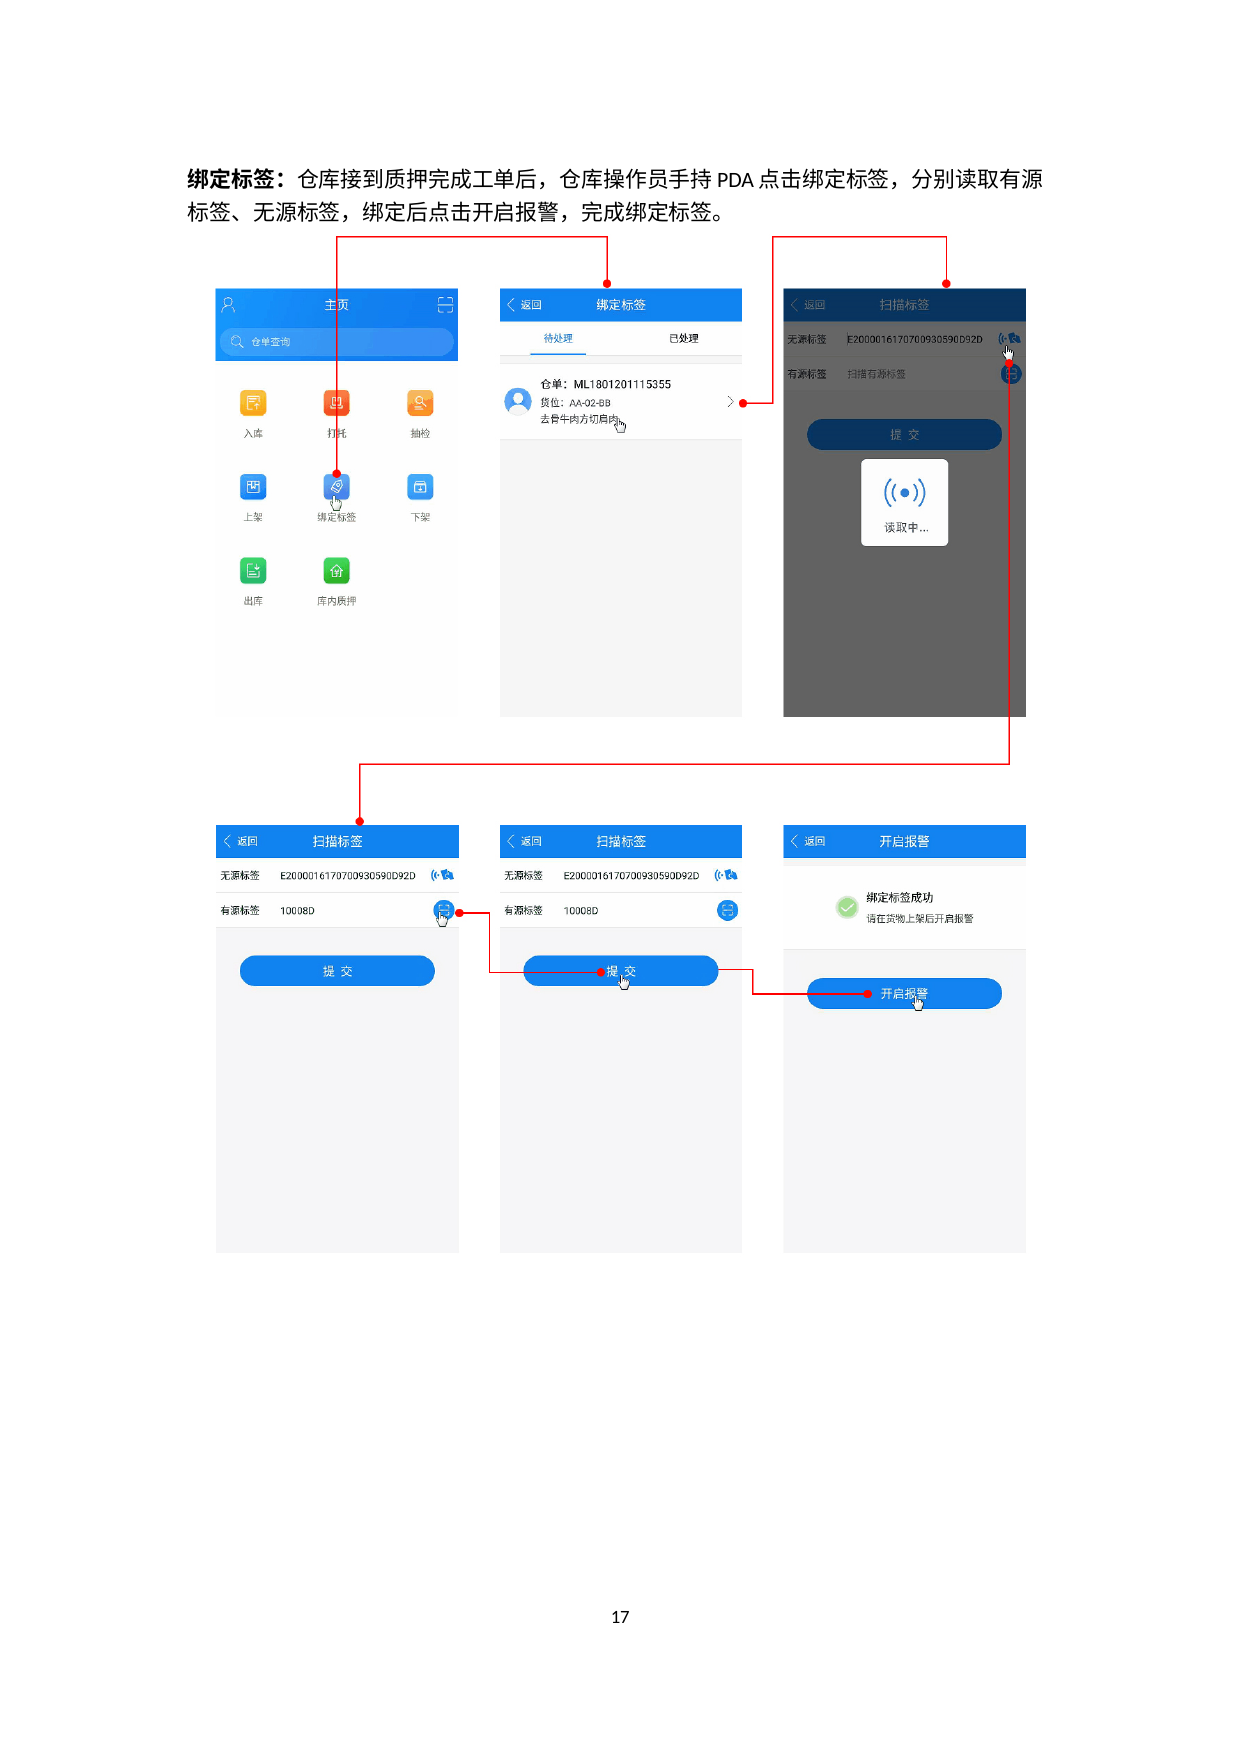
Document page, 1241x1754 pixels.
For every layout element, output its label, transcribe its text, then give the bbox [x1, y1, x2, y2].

picture [188, 227, 1052, 1260]
text 绑定标签：仓库接到质押完成工单后，仓库操作员手持PDA点击绑定标签，分别读取有源标签、无源标签，绑定后点击开启报警，完成绑定标签。 [187, 162, 1053, 227]
